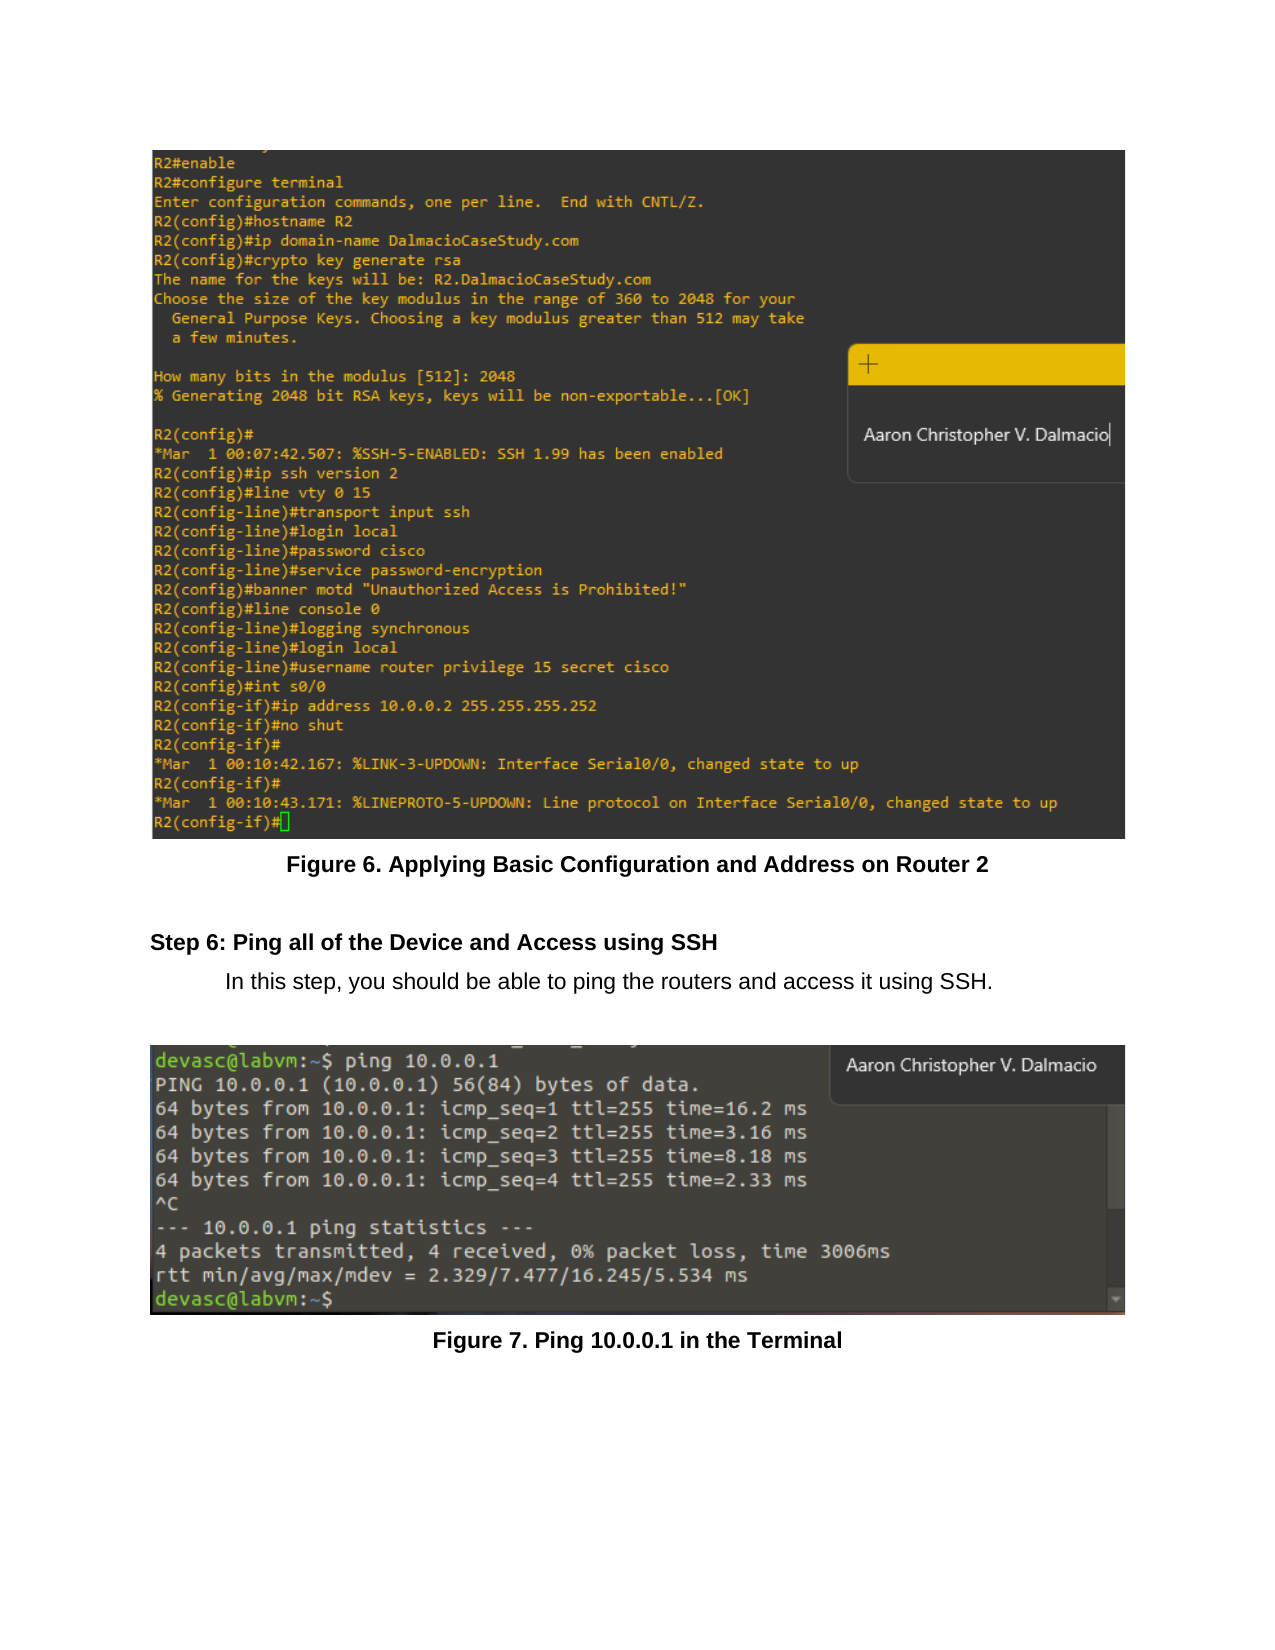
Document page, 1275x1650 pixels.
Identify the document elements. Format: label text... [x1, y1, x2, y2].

picture [150, 1045, 1125, 1315]
text Figure 7. Ping 10.0.0.1 in the Terminal [150, 1327, 1125, 1353]
text Figure 6. Applying Basic Configuration and Address on Router 2 [150, 851, 1125, 878]
picture [150, 150, 1125, 839]
text Step 6: Ping all of the Device and Access using SSH [150, 929, 1125, 955]
text In this step, you should be able to ping the routers and access it using SSH. [150, 968, 1125, 994]
